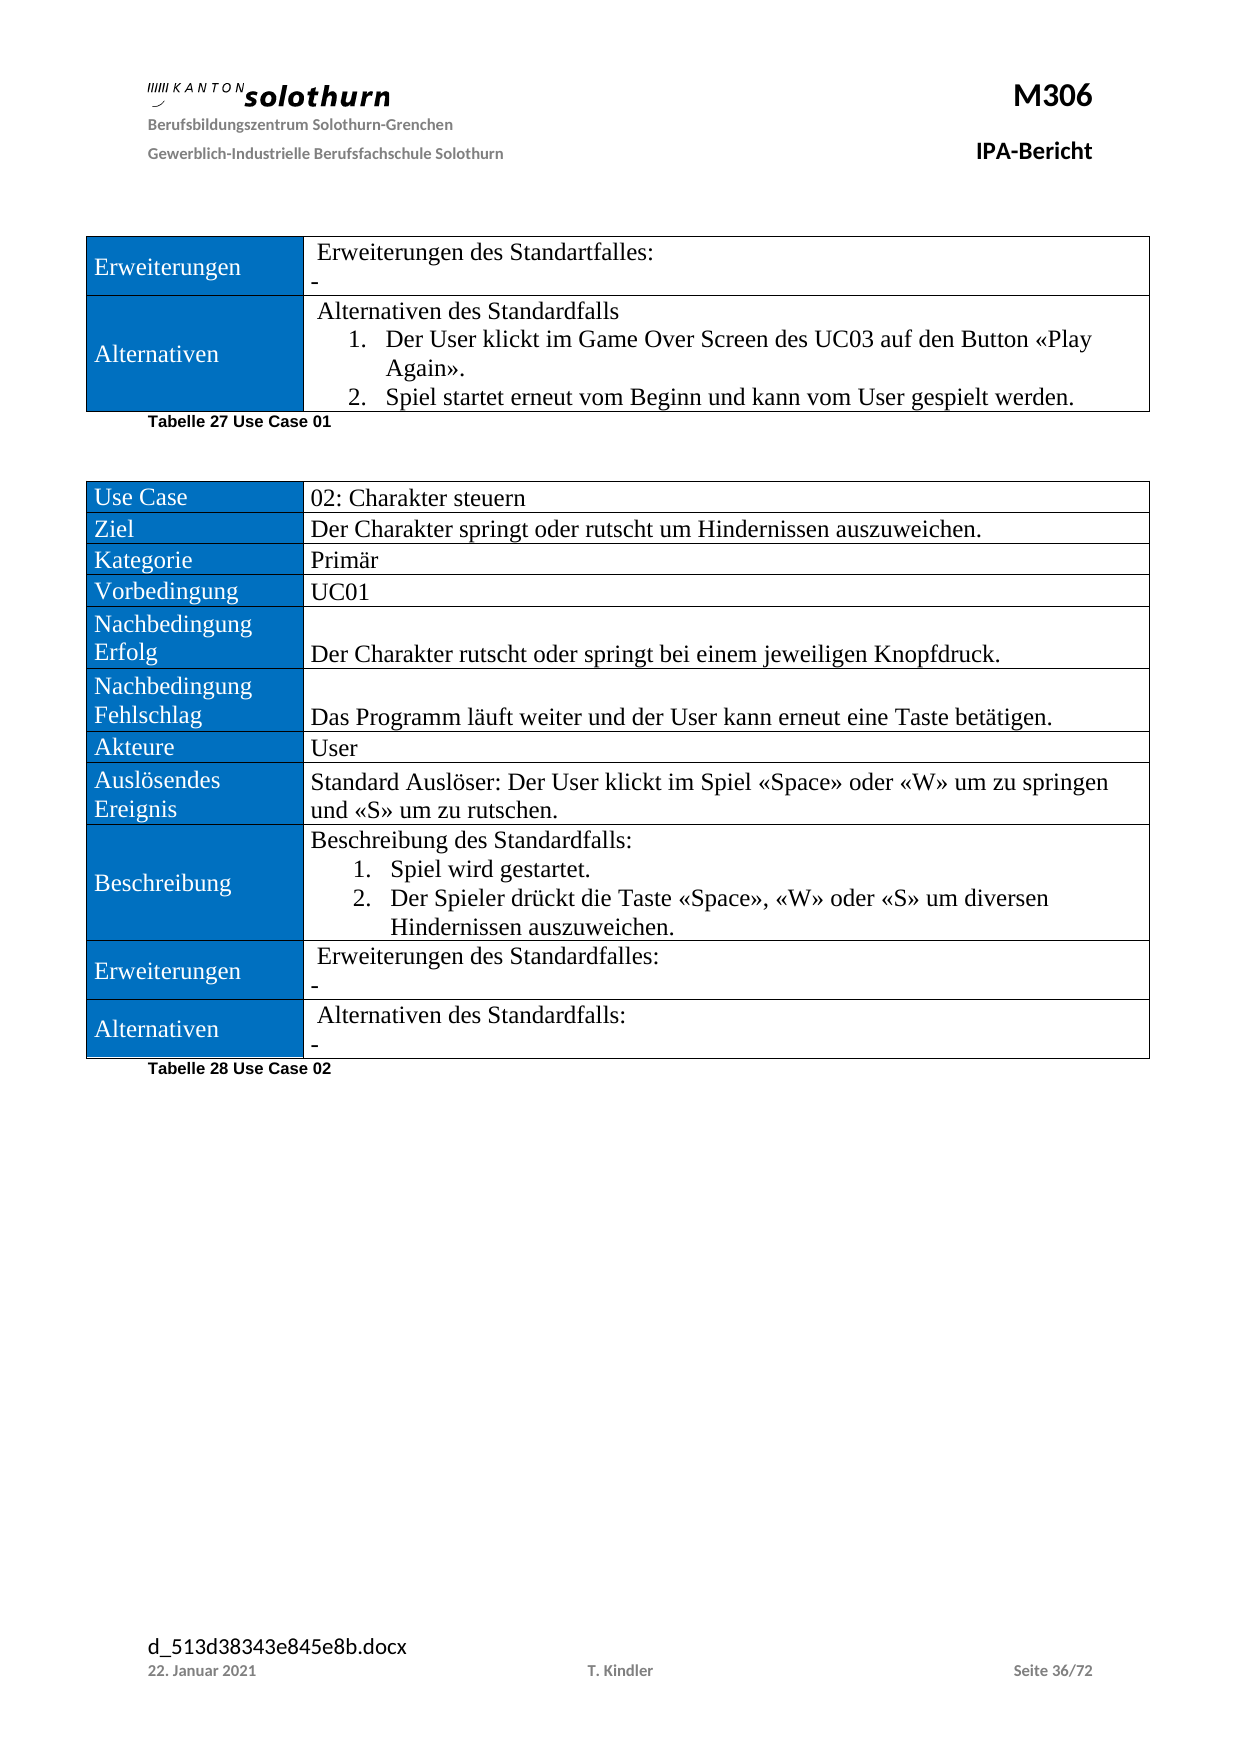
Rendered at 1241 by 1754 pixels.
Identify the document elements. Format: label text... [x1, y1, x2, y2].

table_cell Beschreibung [87, 825, 303, 940]
picture [147, 83, 390, 107]
table_cell Nachbedingung Erfolg [87, 607, 303, 668]
table_cell Alternativen [87, 1000, 303, 1057]
table_cell Der Charakter rutscht oder springt bei einem jeweiligen Knopfdruck. [304, 607, 1149, 668]
text Tabelle 27 Use Case 01 [148, 412, 1092, 431]
table_header 02: Charakter steuern [304, 482, 1149, 512]
table_cell Erweiterungen [87, 237, 303, 295]
table_cell Nachbedingung Fehlschlag [87, 669, 303, 731]
table_cell Akteure [87, 732, 303, 762]
table_cell Ziel [87, 513, 303, 543]
table_header Use Case [87, 482, 303, 512]
table_cell Das Programm läuft weiter und der User kann erneut eine Taste betätigen. [304, 669, 1149, 731]
table_cell Beschreibung des Standardfalls: Spiel wird gestartet. Der Spieler drückt die Taste «Space», «W» oder «S» um diversen Hindernissen auszuweichen. [304, 825, 1149, 940]
table_cell Alternativen des Standardfalls Der User klickt im Game Over Screen des UC03 auf den Button «Play Again». Spiel startet erneut vom Beginn und kann vom User gespielt werden. [304, 296, 1149, 411]
table_cell Kategorie [87, 544, 303, 574]
table_cell Alternativen [87, 296, 303, 411]
table_cell Erweiterungen des Standardfalles: - [304, 941, 1149, 999]
table_cell Auslösendes Ereignis [87, 763, 303, 824]
table_cell Erweiterungen [87, 941, 303, 999]
table_cell UC01 [304, 575, 1149, 606]
table_cell Erweiterungen des Standartfalles: - [304, 237, 1149, 295]
table_cell Standard Auslöser: Der User klickt im Spiel «Space» oder «W» um zu springen und «S» um zu rutschen. [304, 763, 1149, 824]
table_cell User [304, 732, 1149, 762]
text Tabelle 28 Use Case 02 [148, 1059, 1092, 1078]
table_cell Vorbedingung [87, 575, 303, 606]
table_cell Der Charakter springt oder rutscht um Hindernissen auszuweichen. [304, 513, 1149, 543]
table_cell Primär [304, 544, 1149, 574]
table_cell Alternativen des Standardfalls: - [304, 1000, 1149, 1057]
